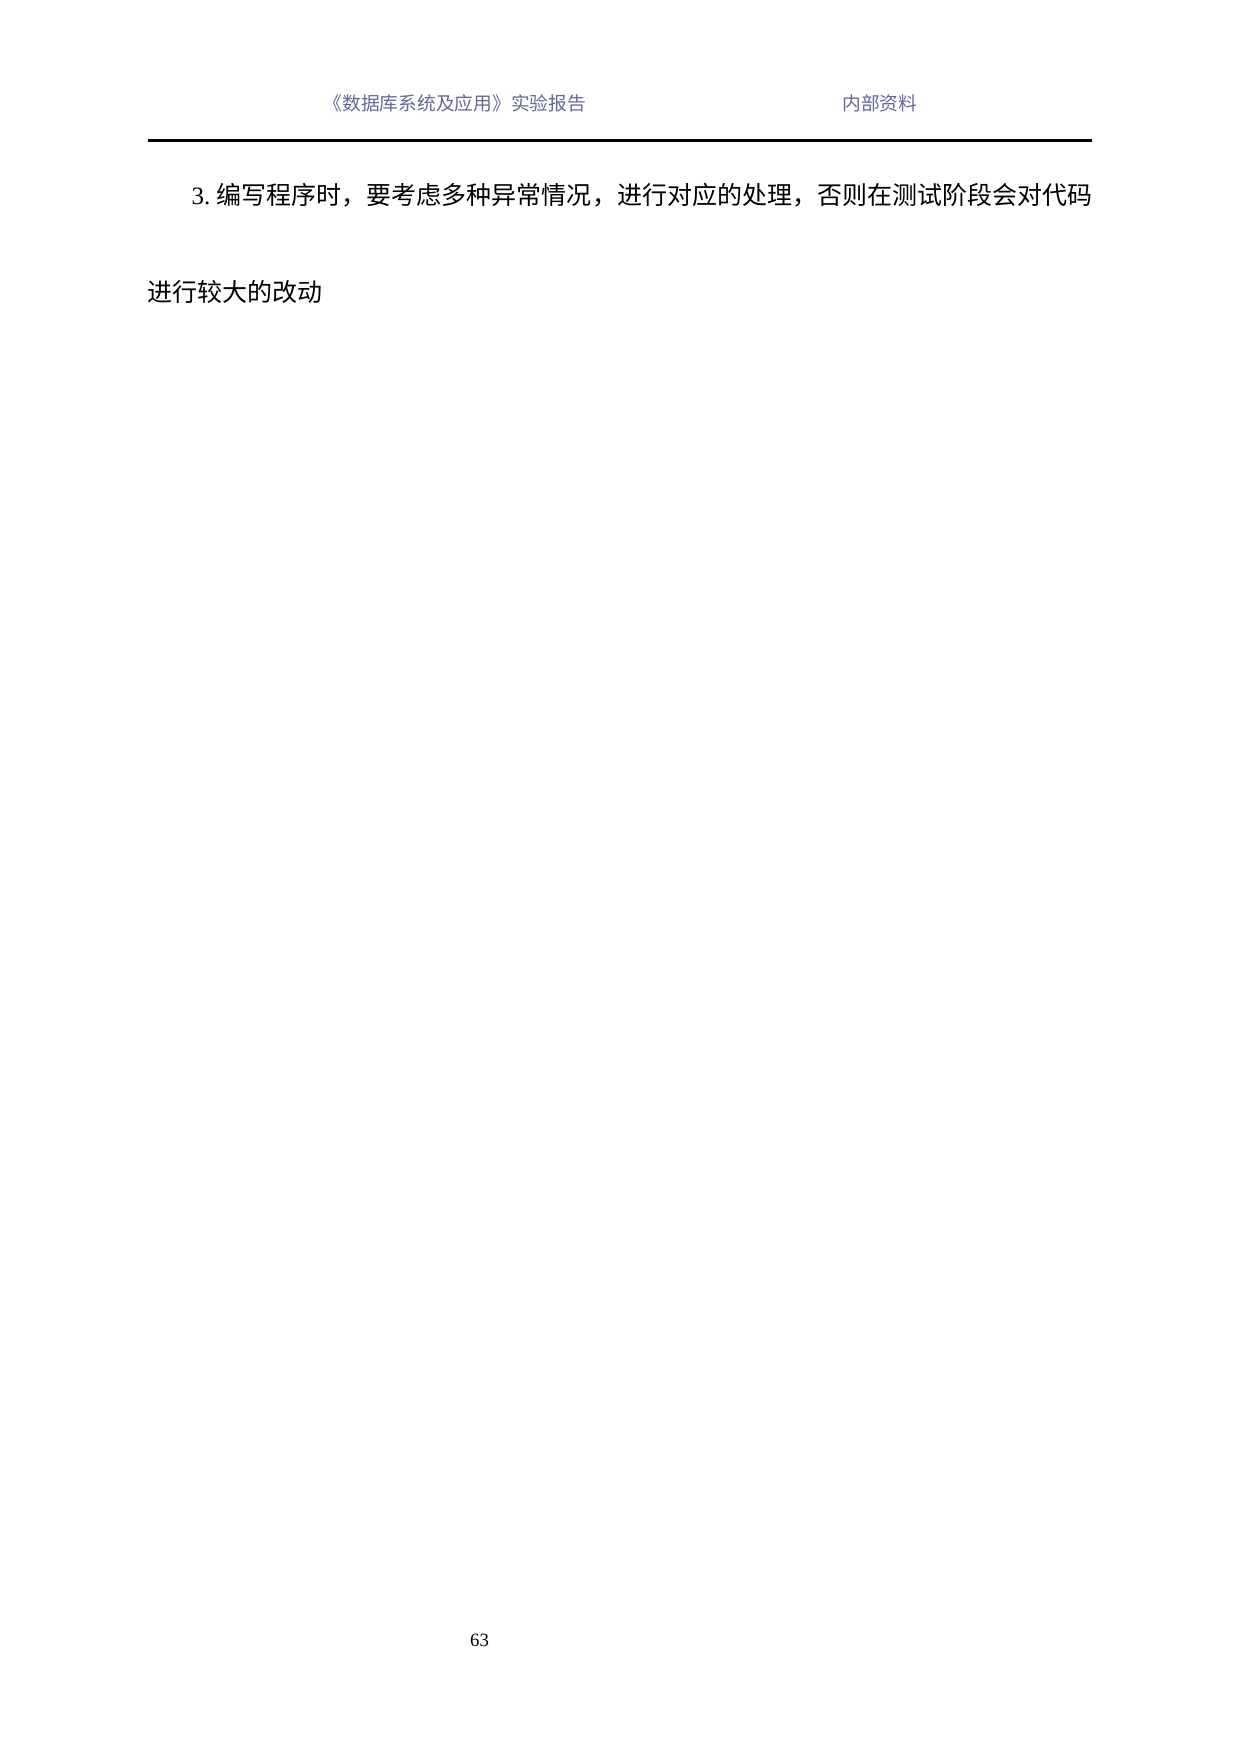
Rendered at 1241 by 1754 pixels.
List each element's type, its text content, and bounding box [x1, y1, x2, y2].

list 编写程序时，要考虑多种异常情况，进行对应的处理，否则在测试阶段会对代码进行较大的改动 [148, 162, 1092, 324]
